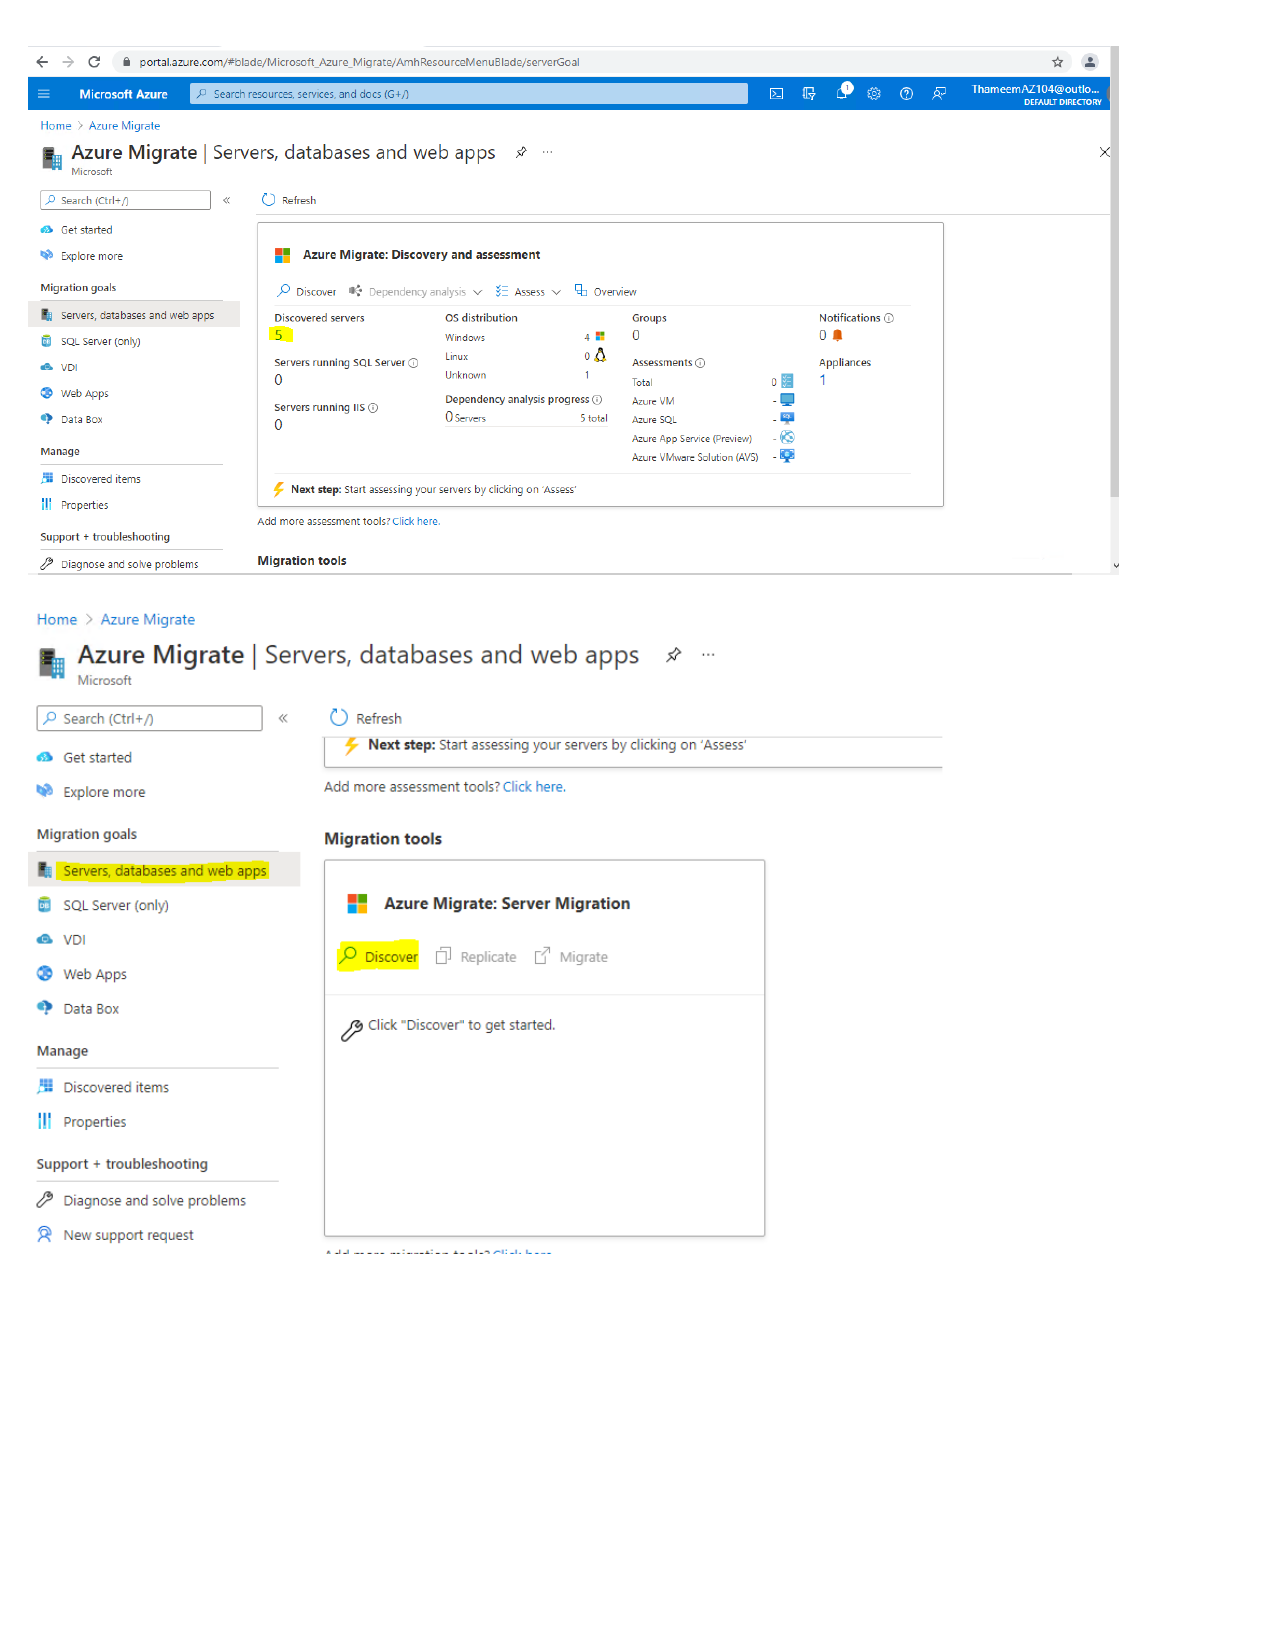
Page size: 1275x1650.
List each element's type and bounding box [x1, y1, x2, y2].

picture [28, 603, 943, 1254]
picture [28, 46, 1119, 575]
